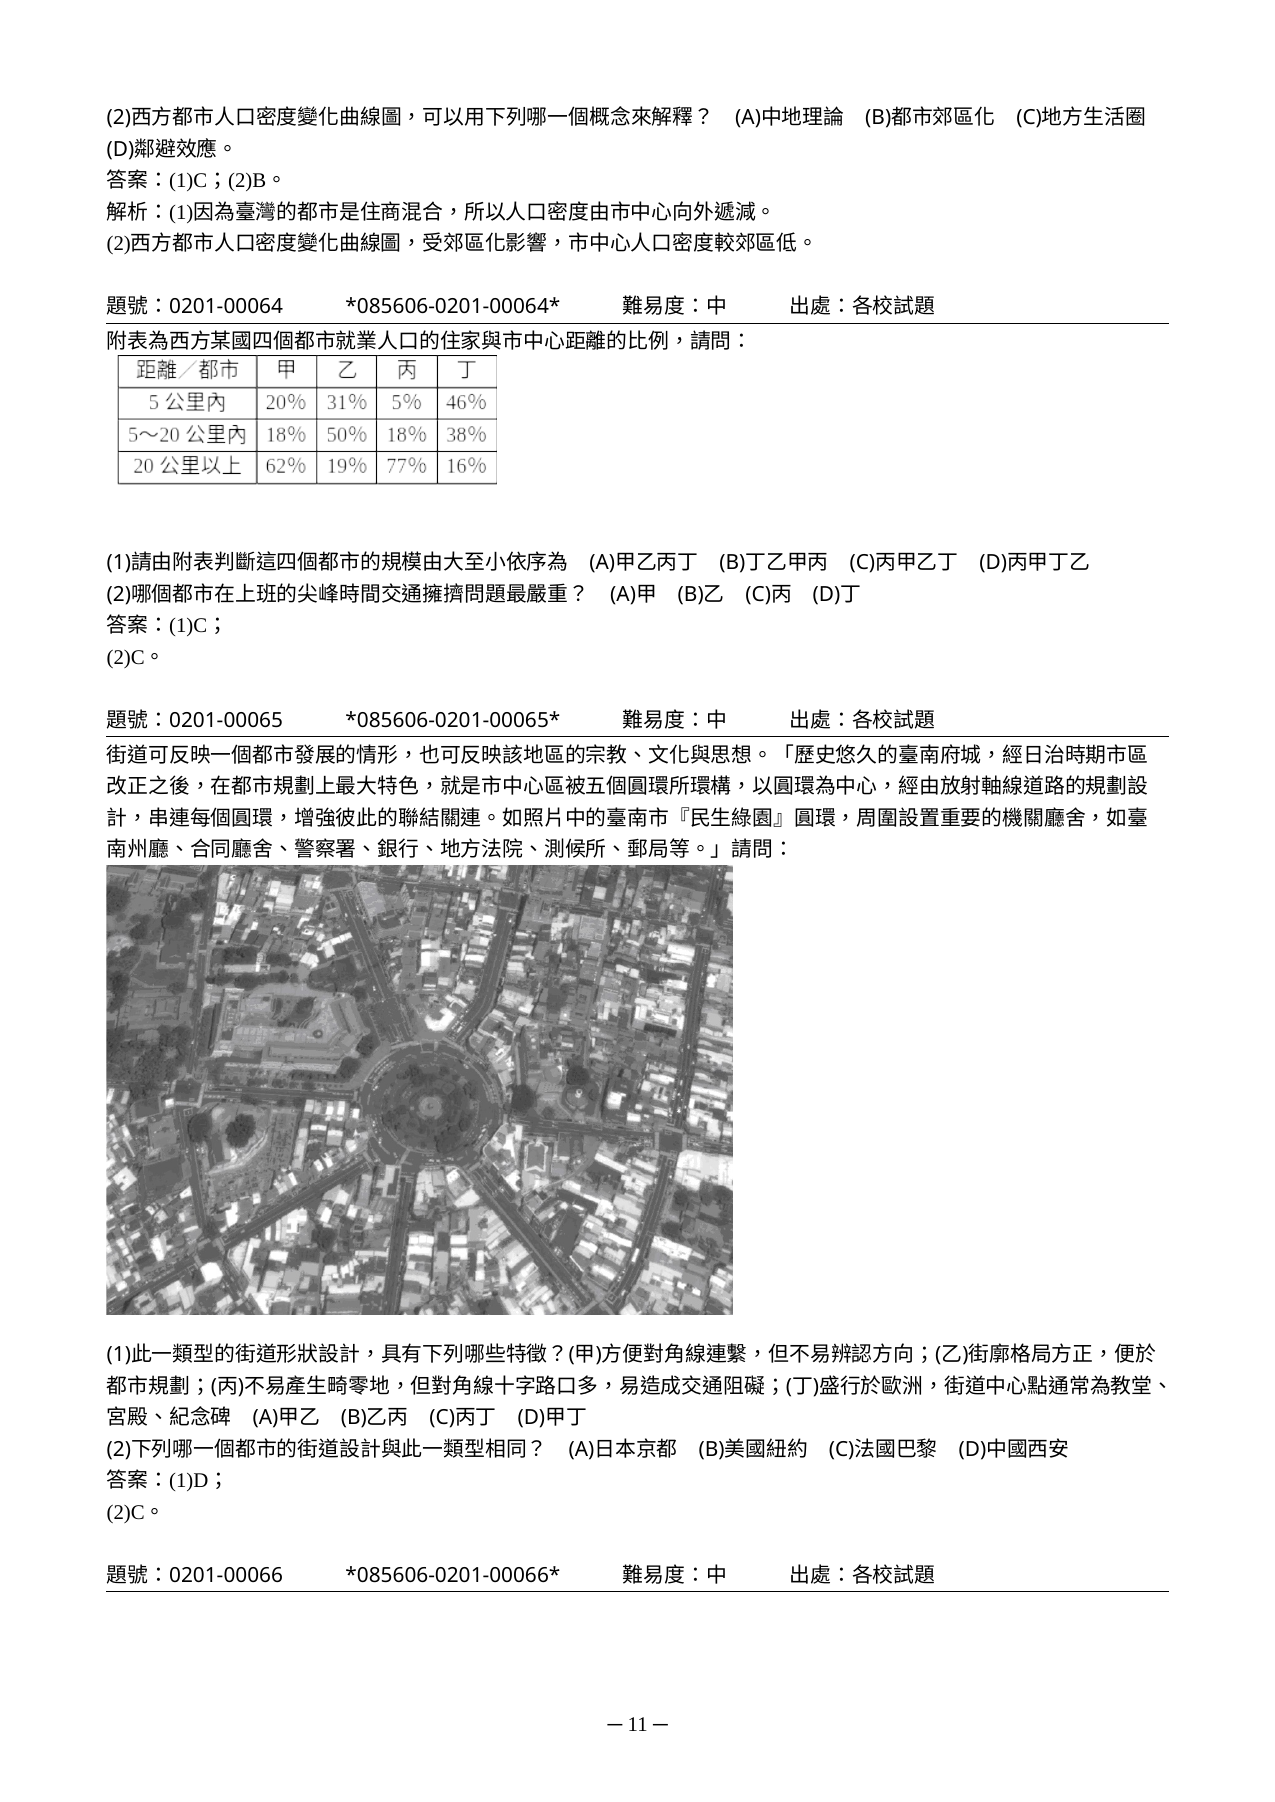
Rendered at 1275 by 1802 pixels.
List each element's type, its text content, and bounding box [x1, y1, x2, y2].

text 題號：0201-00065 *085606-0201-00065* 難易度：中 出處：各校試題 [106, 702, 1169, 736]
text 答案：(1)C；(2)B。 [106, 163, 1169, 194]
text 題號：0201-00064 *085606-0201-00064* 難易度：中 出處：各校試題 [106, 289, 1169, 323]
text 答案：(1)C； (2)C。 [106, 608, 1169, 671]
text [106, 100, 1169, 163]
picture [106, 863, 737, 1315]
text 答案：(1)D； (2)C。 [106, 1463, 1169, 1526]
text 題號：0201-00066 *085606-0201-00066* 難易度：中 出處：各校試題 [106, 1558, 1169, 1591]
text 附表為西方某國四個都市就業人口的住家與市中心距離的比例，請問： (1)請由附表判斷這四個都市的規模由大至小依序為 (A)甲乙丙丁 (B)丁乙甲丙 (C)丙甲乙丁 (D)丙甲丁乙 (2)哪個都市在上班的尖峰時間交通擁擠問題最嚴重？ (A)甲 (B)乙 (C)丙 (D)丁 [106, 324, 1169, 608]
text 解析：(1)因為臺灣的都市是住商混合，所以人口密度由市中心向外遞減。 (2)西方都市人口密度變化曲線圖，受郊區化影響，市中心人口密度較郊區低。 [106, 194, 1169, 257]
